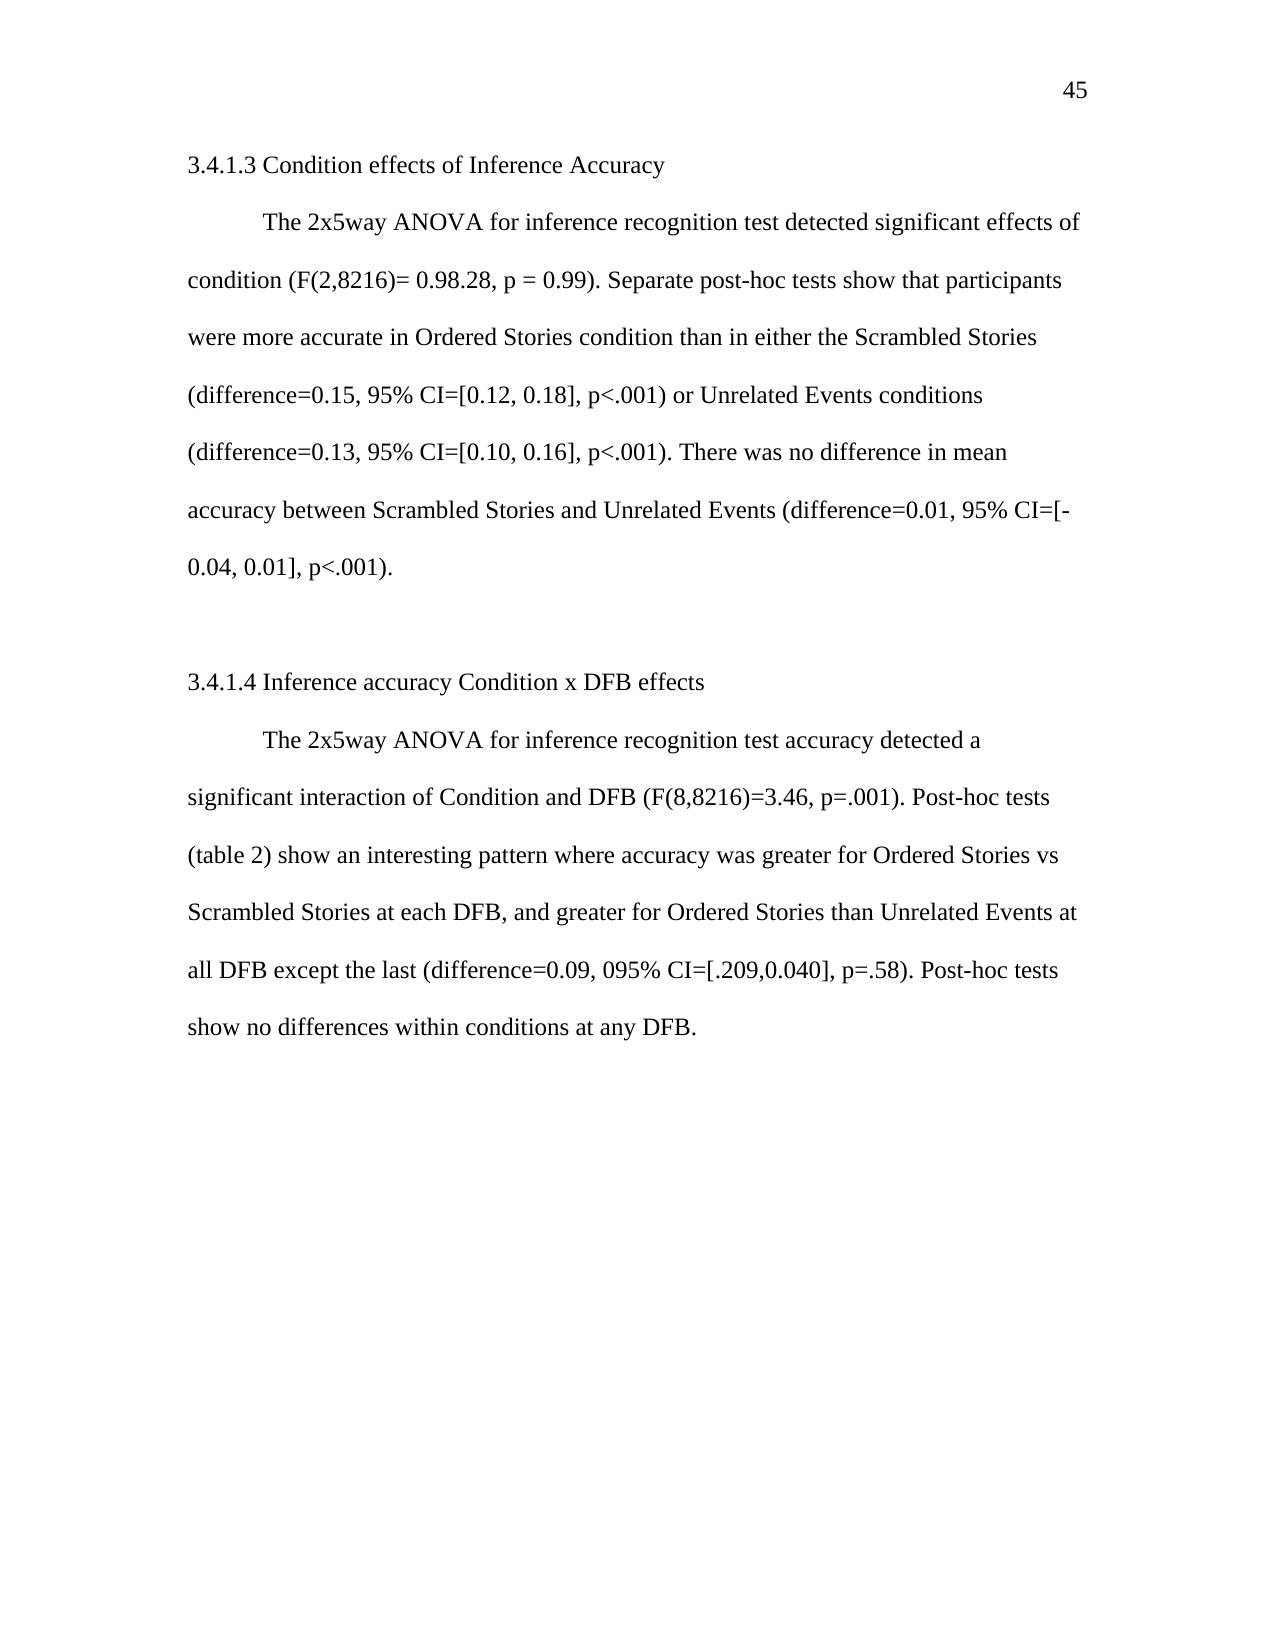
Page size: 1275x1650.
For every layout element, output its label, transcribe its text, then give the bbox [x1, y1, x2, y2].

text The 2x5way ANOVA for inference recognition test detected significant effects of condition (F(2,8216)= 0.98.28, p = 0.99). Separate post-hoc tests show that participants were more accurate in Ordered Stories condition than in either the Scrambled Stories (difference=0.15, 95% CI=[0.12, 0.18], p<.001) or Unrelated Events conditions (difference=0.13, 95% CI=[0.10, 0.16], p<.001). There was no difference in mean accuracy between Scrambled Stories and Unrelated Events (difference=0.01, 95% CI=[-0.04, 0.01], p<.001). [187, 207, 1087, 581]
subtitle 3.4.1.3 Condition effects of Inference Accuracy [187, 150, 1087, 179]
text 3.4.1.4 Inference accuracy Condition x DFB effects [187, 667, 1087, 696]
text The 2x5way ANOVA for inference recognition test accuracy detected a significant interaction of Condition and DFB (F(8,8216)=3.46, p=.001). Post-hoc tests (table 2) show an interesting pattern where accuracy was greater for Ordered Stories vs Scrambled Stories at each DFB, and greater for Ordered Stories than Unrelated Events at all DFB except the last (difference=0.09, 095% CI=[.209,0.040], p=.58). Post-hoc tests show no differences within conditions at any DFB. [187, 725, 1087, 1041]
